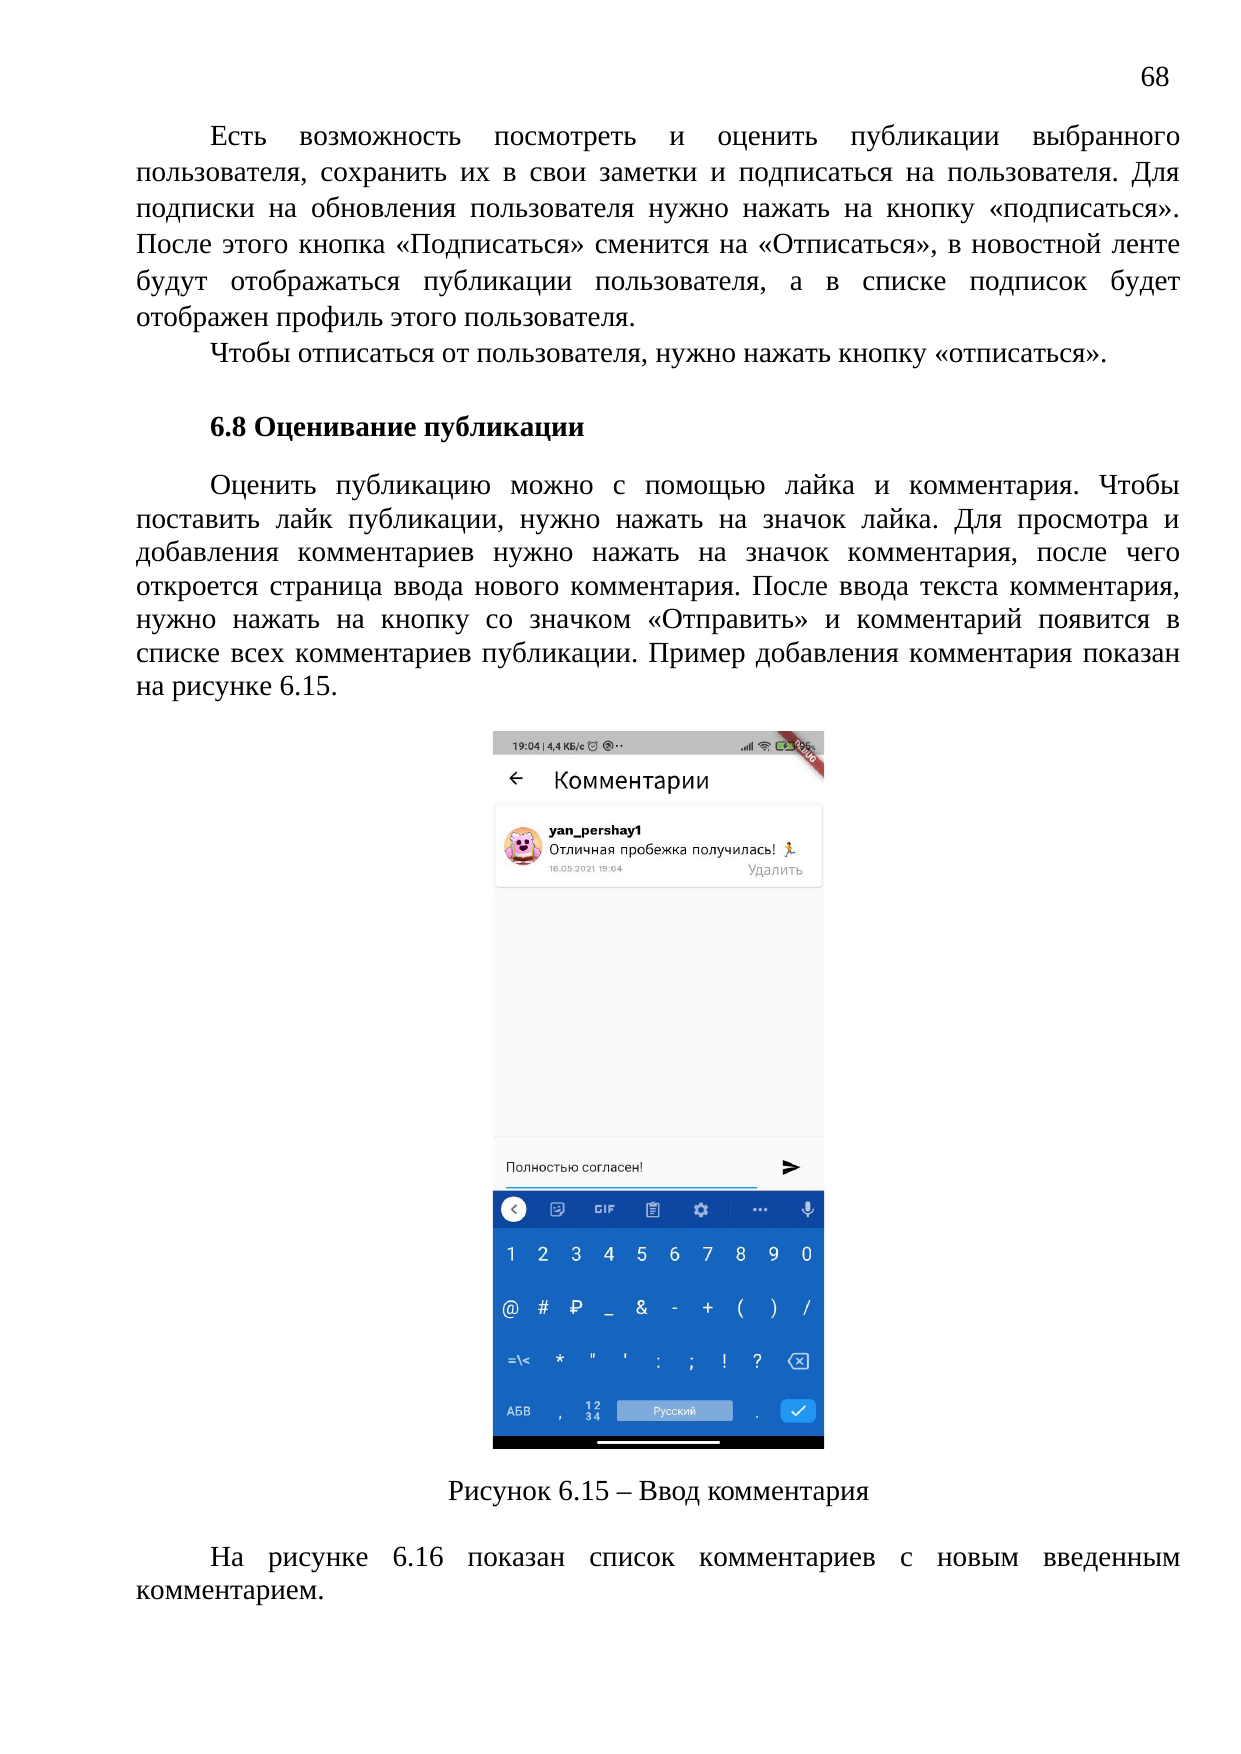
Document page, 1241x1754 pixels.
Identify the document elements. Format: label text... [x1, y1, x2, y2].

text На рисунке 6.16 показан список комментариев с новым введенным комментарием. [136, 1539, 1181, 1606]
text 6.8 Оценивание публикации [136, 409, 1181, 442]
picture [492, 731, 825, 1449]
title Рисунок 6.15 – Ввод комментария [136, 1473, 1181, 1507]
text Есть возможность посмотреть и оценить публикации выбранного пользователя, сохранить их в свои заметки и подписаться на пользователя. Для подписки на обновления пользователя нужно нажать на кнопку «подписаться». После этого кнопка «Подписаться» сменится на «Отписаться», в новостной ленте будут отображаться публикации пользователя, а в списке подписок будет отображен профиль этого пользователя. [136, 118, 1181, 332]
text Чтобы отписаться от пользователя, нужно нажать кнопку «отписаться». [136, 335, 1181, 368]
text Оценить публикацию можно с помощью лайка и комментария. Чтобы поставить лайк публикации, нужно нажать на значок лайка. Для просмотра и добавления комментариев нужно нажать на значок комментария, после чего откроется страница ввода нового комментария. После ввода текста комментария, нужно нажать на кнопку со значком «Отправить» и комментарий появится в списке всех комментариев публикации. Пример добавления комментария показан на рисунке 6.15. [136, 467, 1181, 702]
